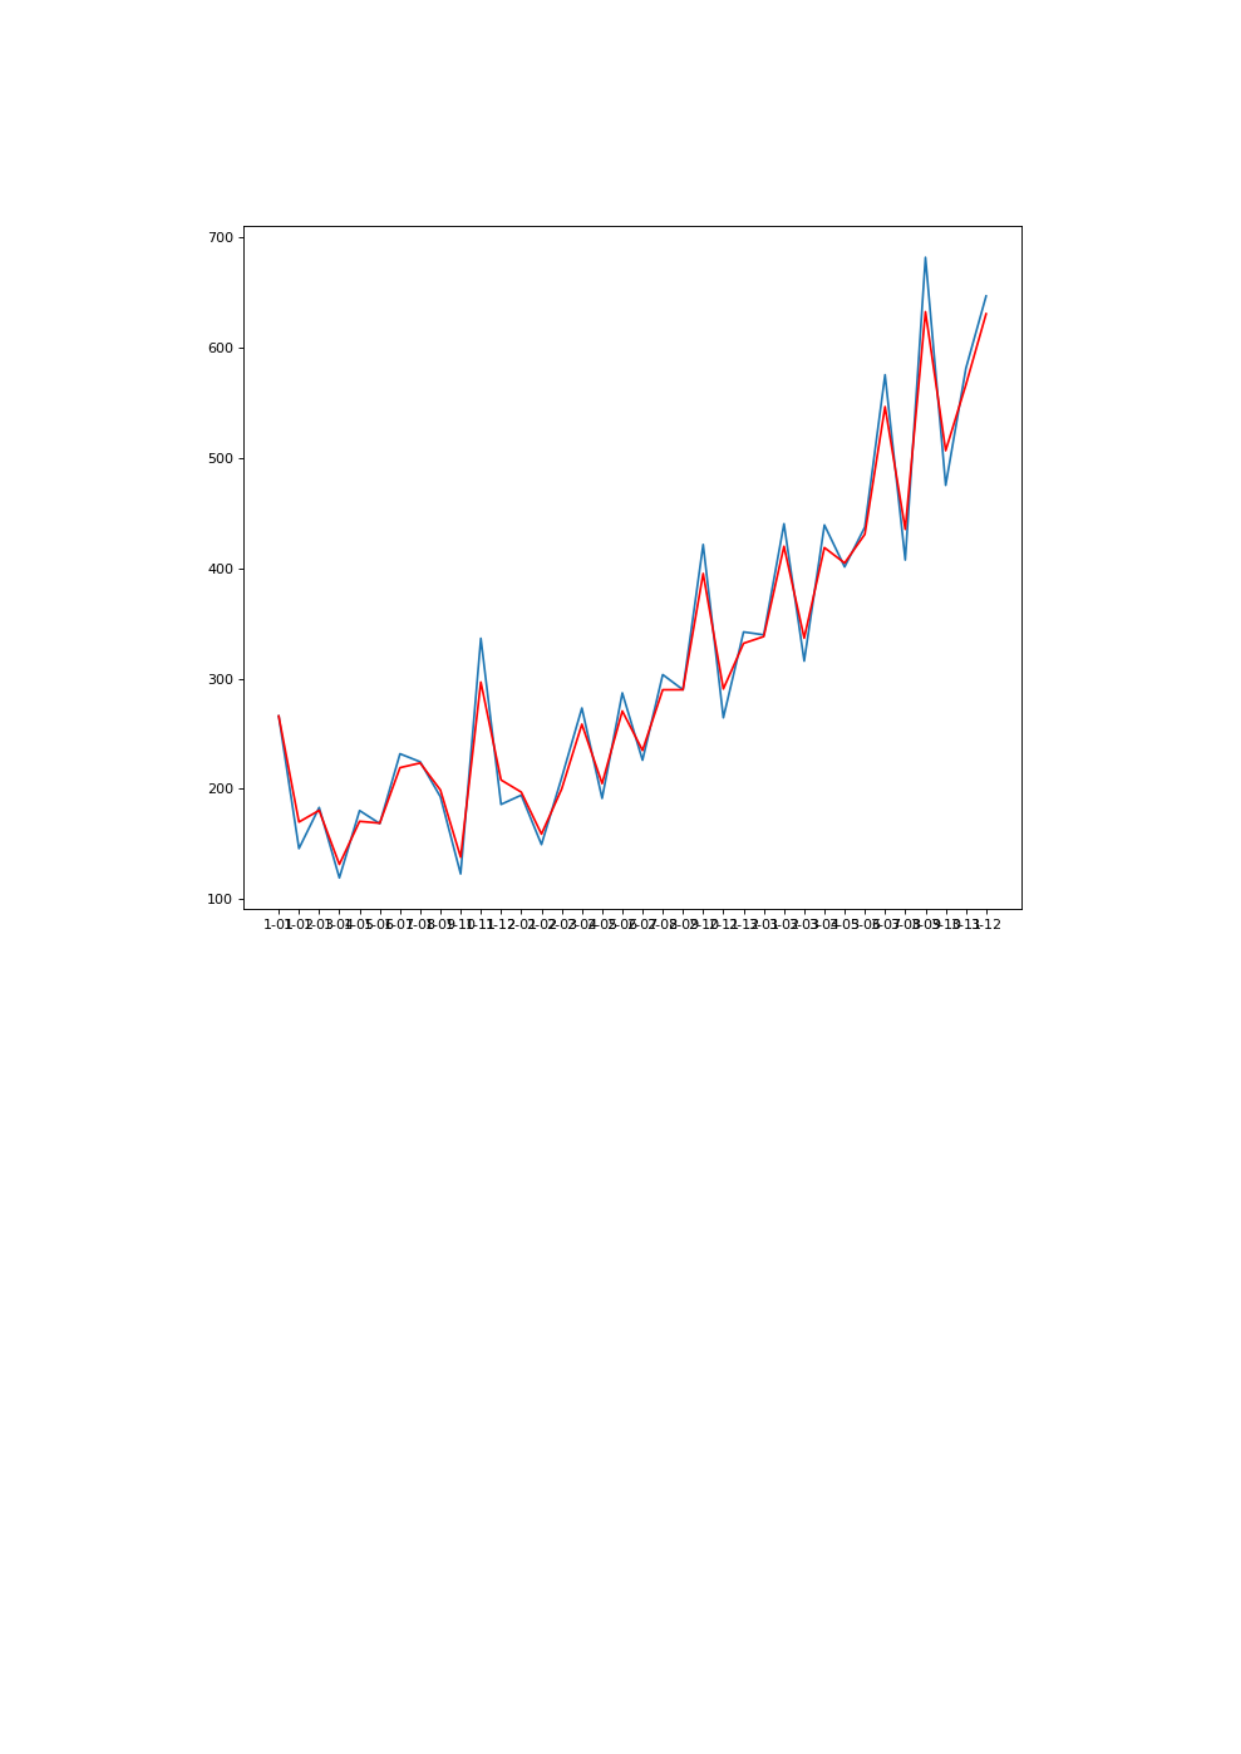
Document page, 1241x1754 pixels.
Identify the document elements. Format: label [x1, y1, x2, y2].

picture [118, 118, 1122, 1022]
